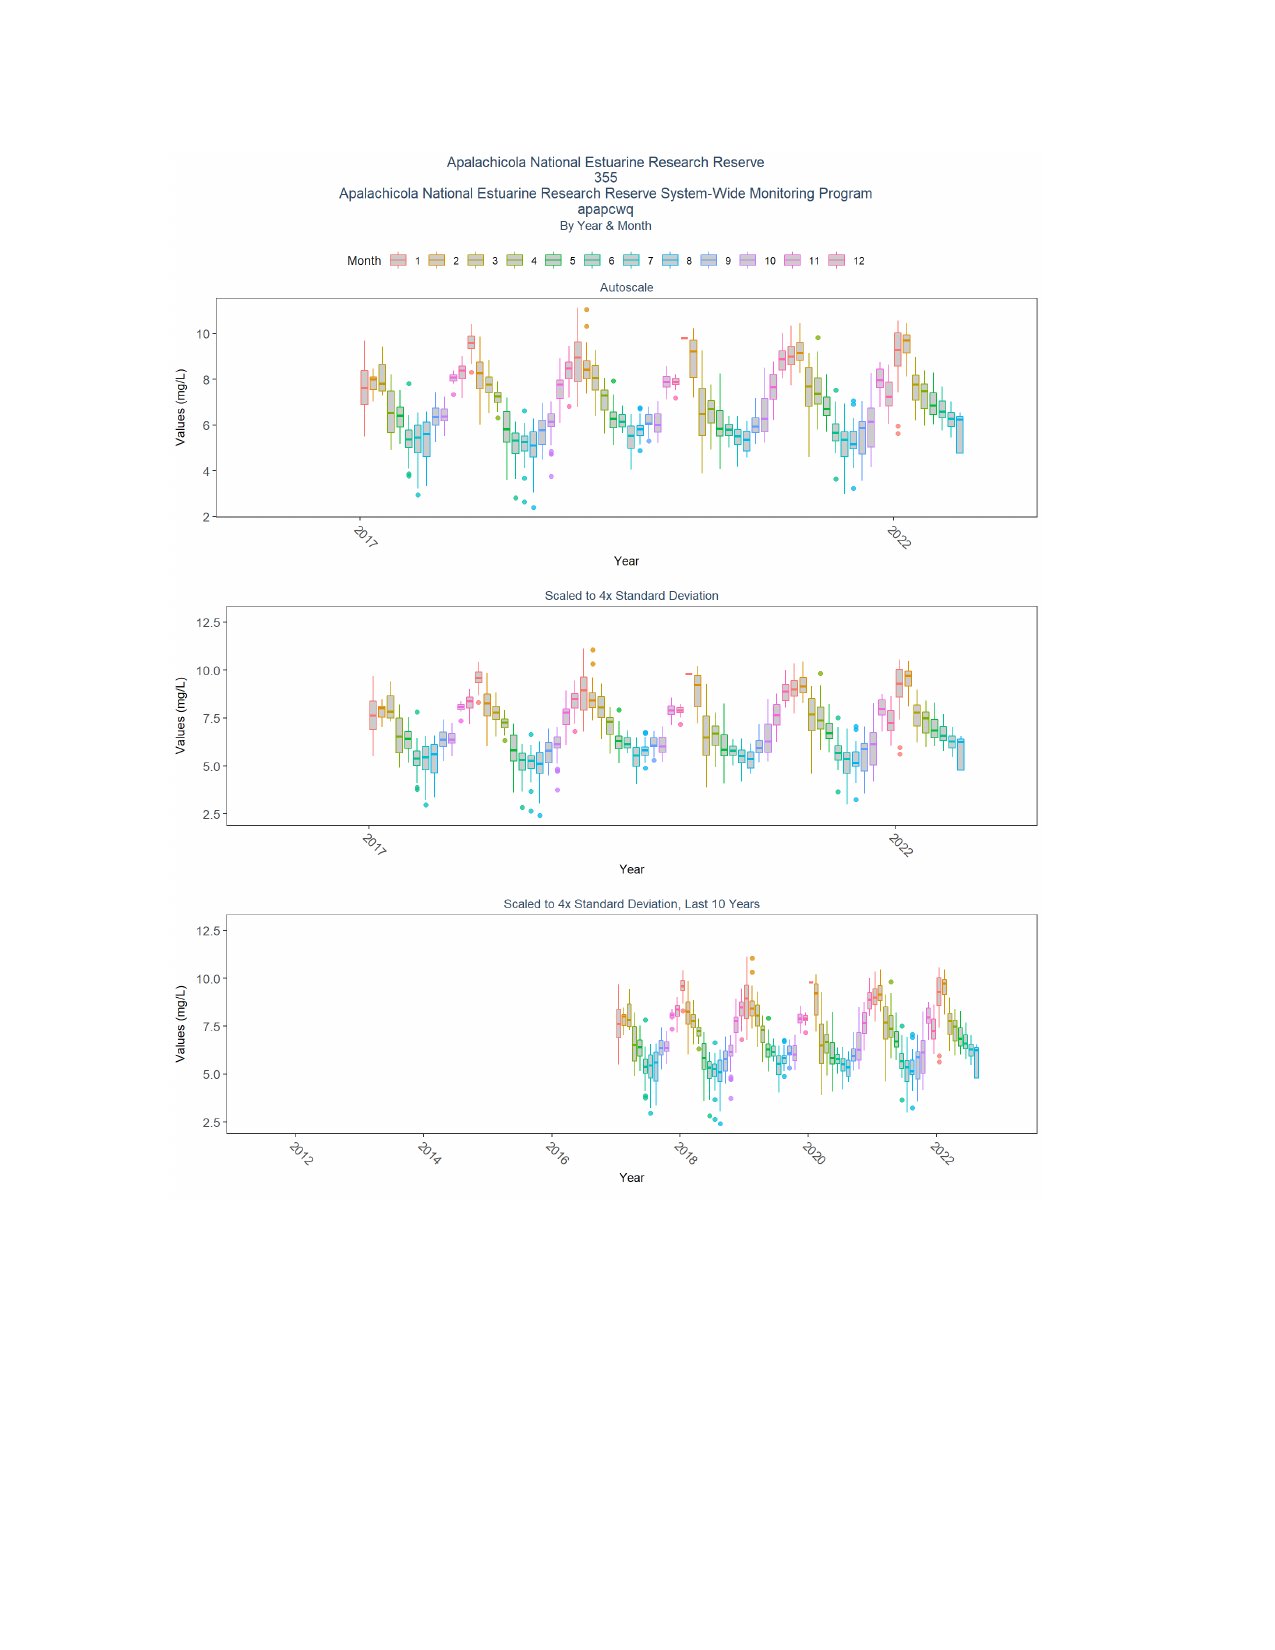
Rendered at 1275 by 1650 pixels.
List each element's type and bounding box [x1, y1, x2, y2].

picture [168, 150, 1044, 1200]
